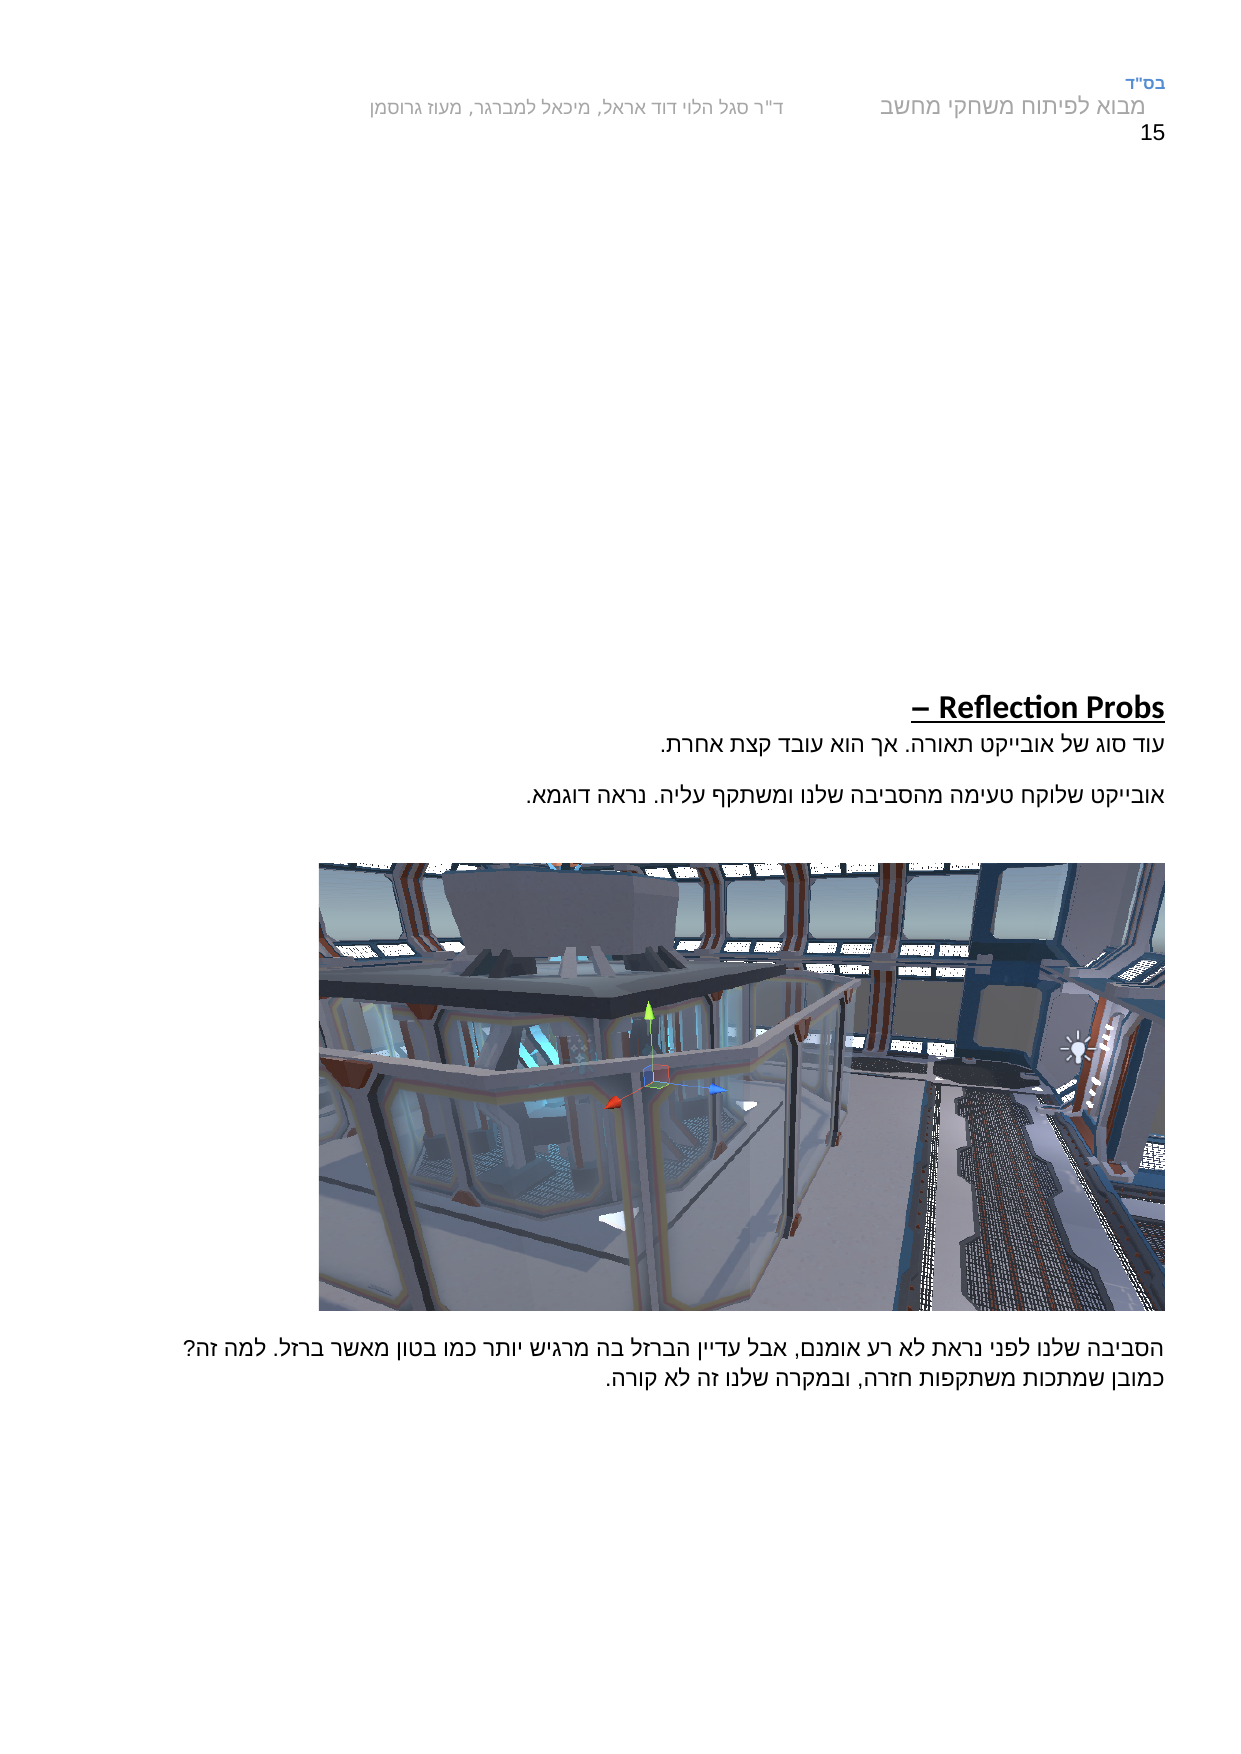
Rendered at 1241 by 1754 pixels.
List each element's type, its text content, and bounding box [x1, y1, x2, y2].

text Reflection Probs – עוד סוג של אובייקט תאורה. אך הוא עובד קצת אחרת. [75, 686, 1165, 757]
text אובייקט שלוקח טעימה מהסביבה שלנו ומשתקף עליה. נראה דוגמא. [75, 782, 1165, 808]
picture [318, 863, 1165, 1311]
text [75, 1335, 1165, 1392]
